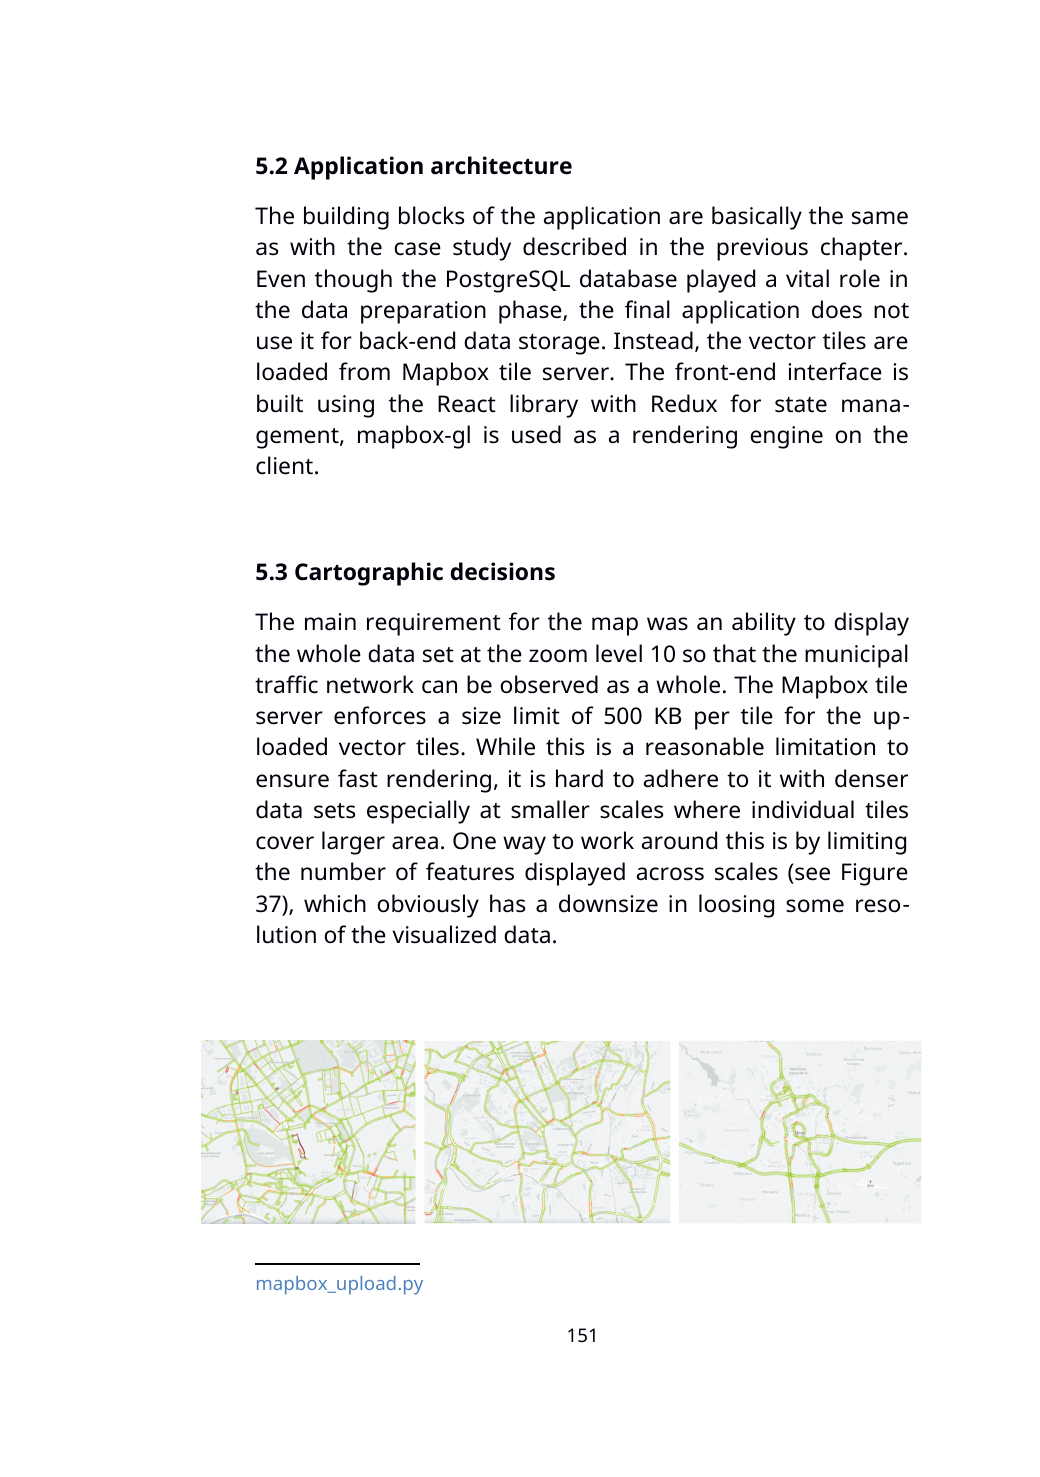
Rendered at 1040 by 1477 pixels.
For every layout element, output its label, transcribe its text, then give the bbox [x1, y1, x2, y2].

text The building blocks of the application are basically the same as with the case study described in the previous chapter. Even though the PostgreSQL database played a vital role in the data preparation phase, the final application does not use it for back-end data storage. Instead, the vector tiles are loaded from Mapbox tile server. The front-end interface is built using the React library with Redux for state management, mapbox-gl is used as a rendering engine on the client. [255, 200, 910, 481]
subtitle 5.2 Application architecture [255, 150, 910, 181]
picture [201, 1040, 922, 1224]
text The main requirement for the map was an ability to display the whole data set at the zoom level 10 so that the municipal traffic network can be observed as a whole. The Mapbox tile server enforces a size limit of 500 KB per tile for the uploaded vector tiles. While this is a reasonable limitation to ensure fast rendering, it is hard to adhere to it with denser data sets especially at smaller scales where individual tiles cover larger area. One way to work around this is by limiting the number of features displayed across scales (see Figure 37), which obviously has a downsize in loosing some resolution of the visualized data. [255, 606, 910, 950]
subtitle 5.3 Cartographic decisions [255, 556, 910, 587]
